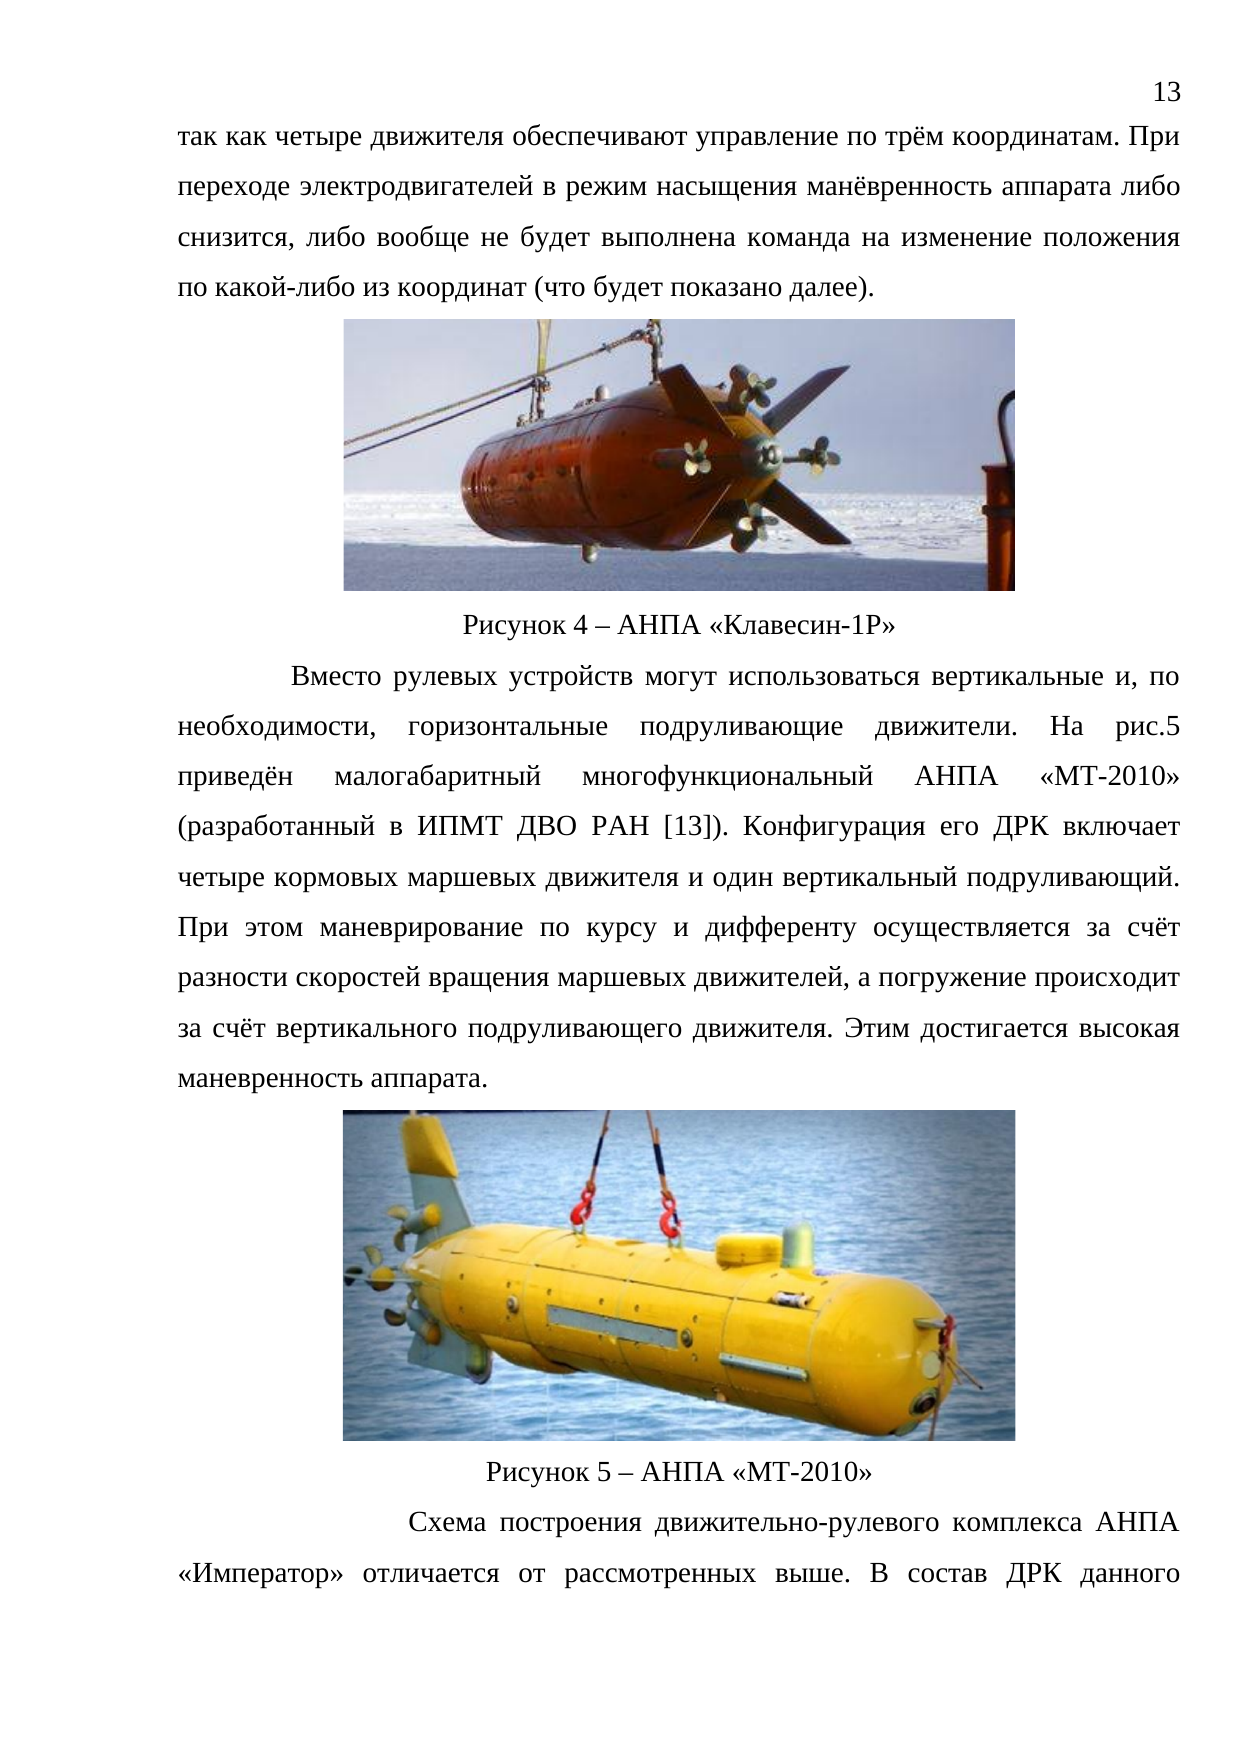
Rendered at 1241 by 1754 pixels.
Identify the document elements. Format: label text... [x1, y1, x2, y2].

picture [342, 1110, 1016, 1441]
picture [343, 319, 1015, 591]
text Рисунок 5 – АНПА «МТ-2010» [177, 1454, 1181, 1488]
text Вместо рулевых устройств могут использоваться вертикальные и, по необходимости, горизонтальные подруливающие движители. На рис.5 приведён малогабаритный многофункциональный АНПА «МТ-2010» (разработанный в ИПМТ ДВО РАН [13]). Конфигурация его ДРК включает четыре кормовых маршевых движителя и один вертикальный подруливающий. При этом маневрирование по курсу и дифференту осуществляется за счёт разности скоростей вращения маршевых движителей, а погружение происходит за счёт вертикального подруливающего движителя. Этим достигается высокая маневренность аппарата. [177, 658, 1181, 1094]
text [177, 118, 1181, 303]
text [177, 1504, 1181, 1588]
